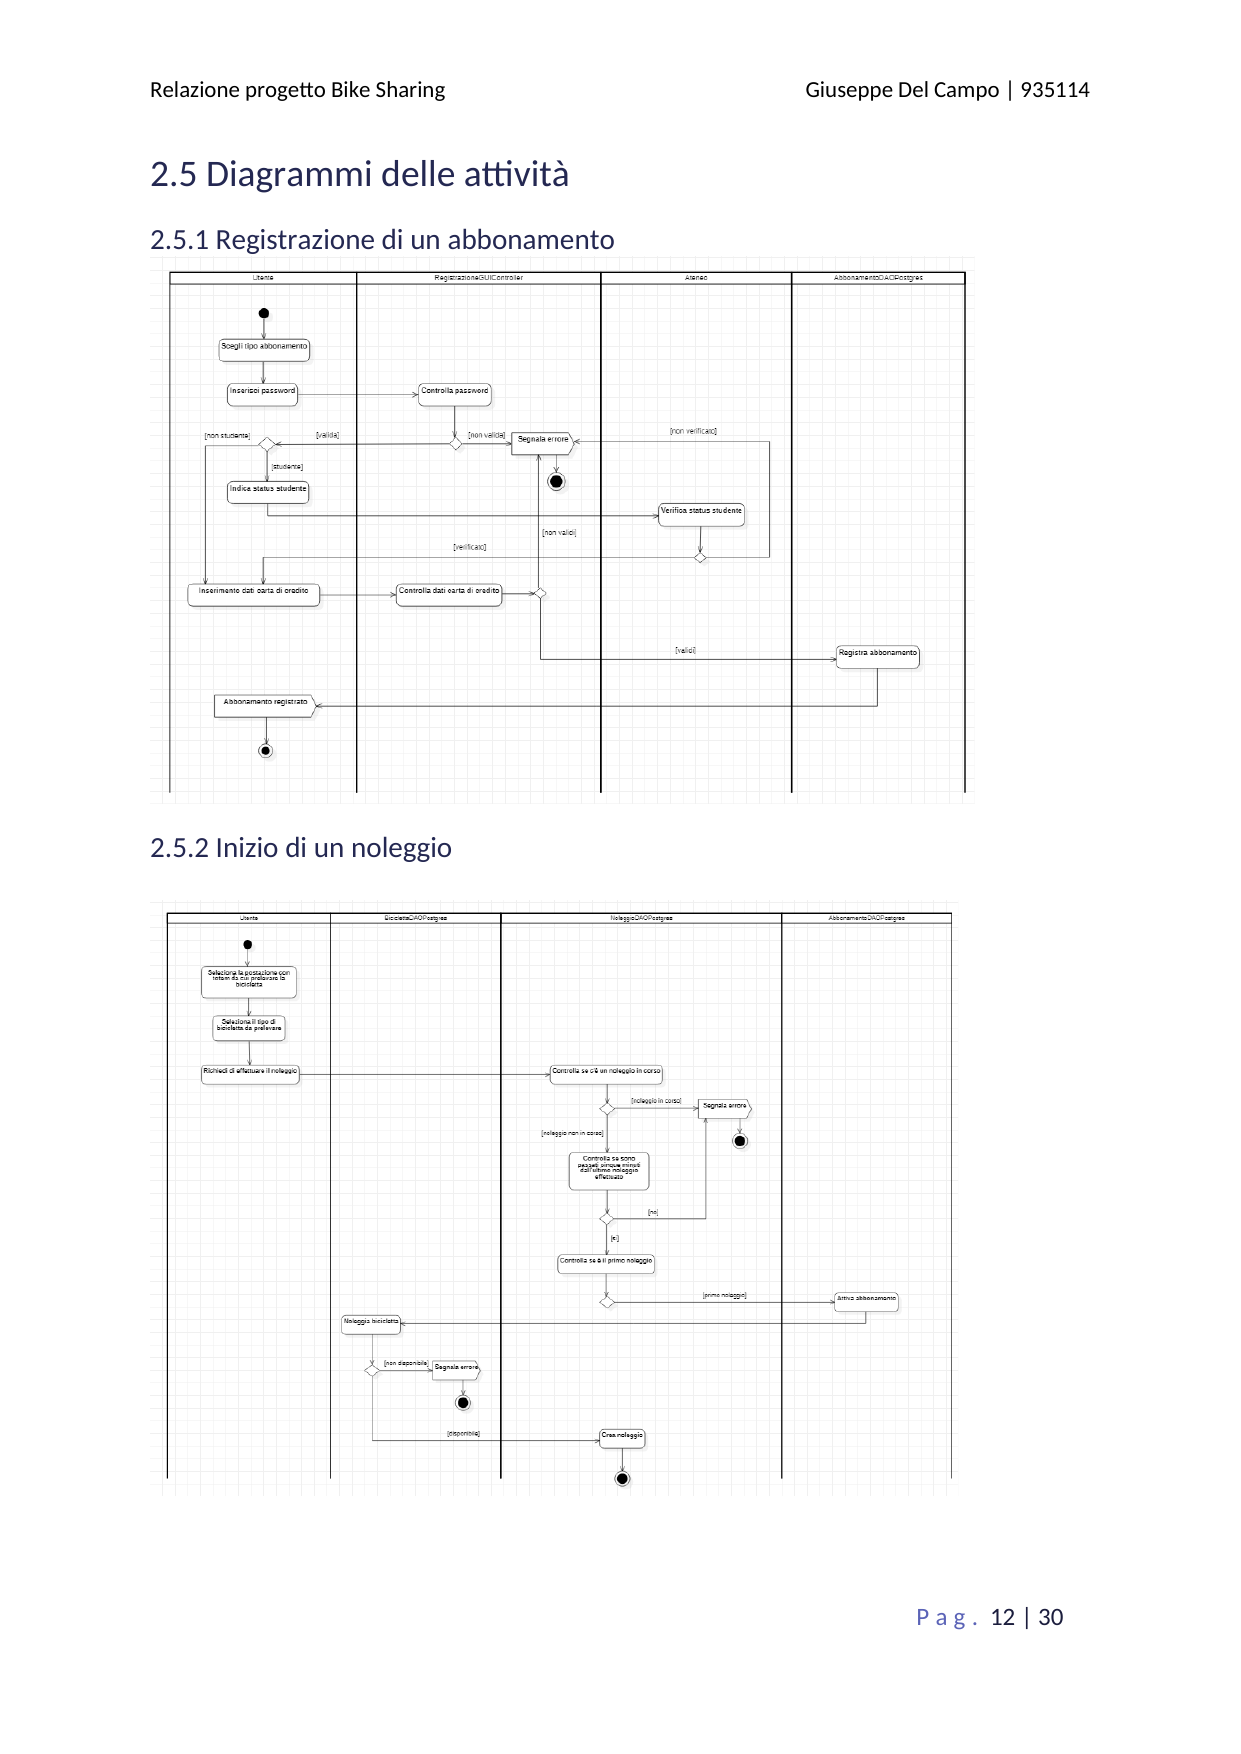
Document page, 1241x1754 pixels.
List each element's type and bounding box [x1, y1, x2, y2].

picture [150, 900, 959, 1496]
picture [150, 256, 975, 804]
